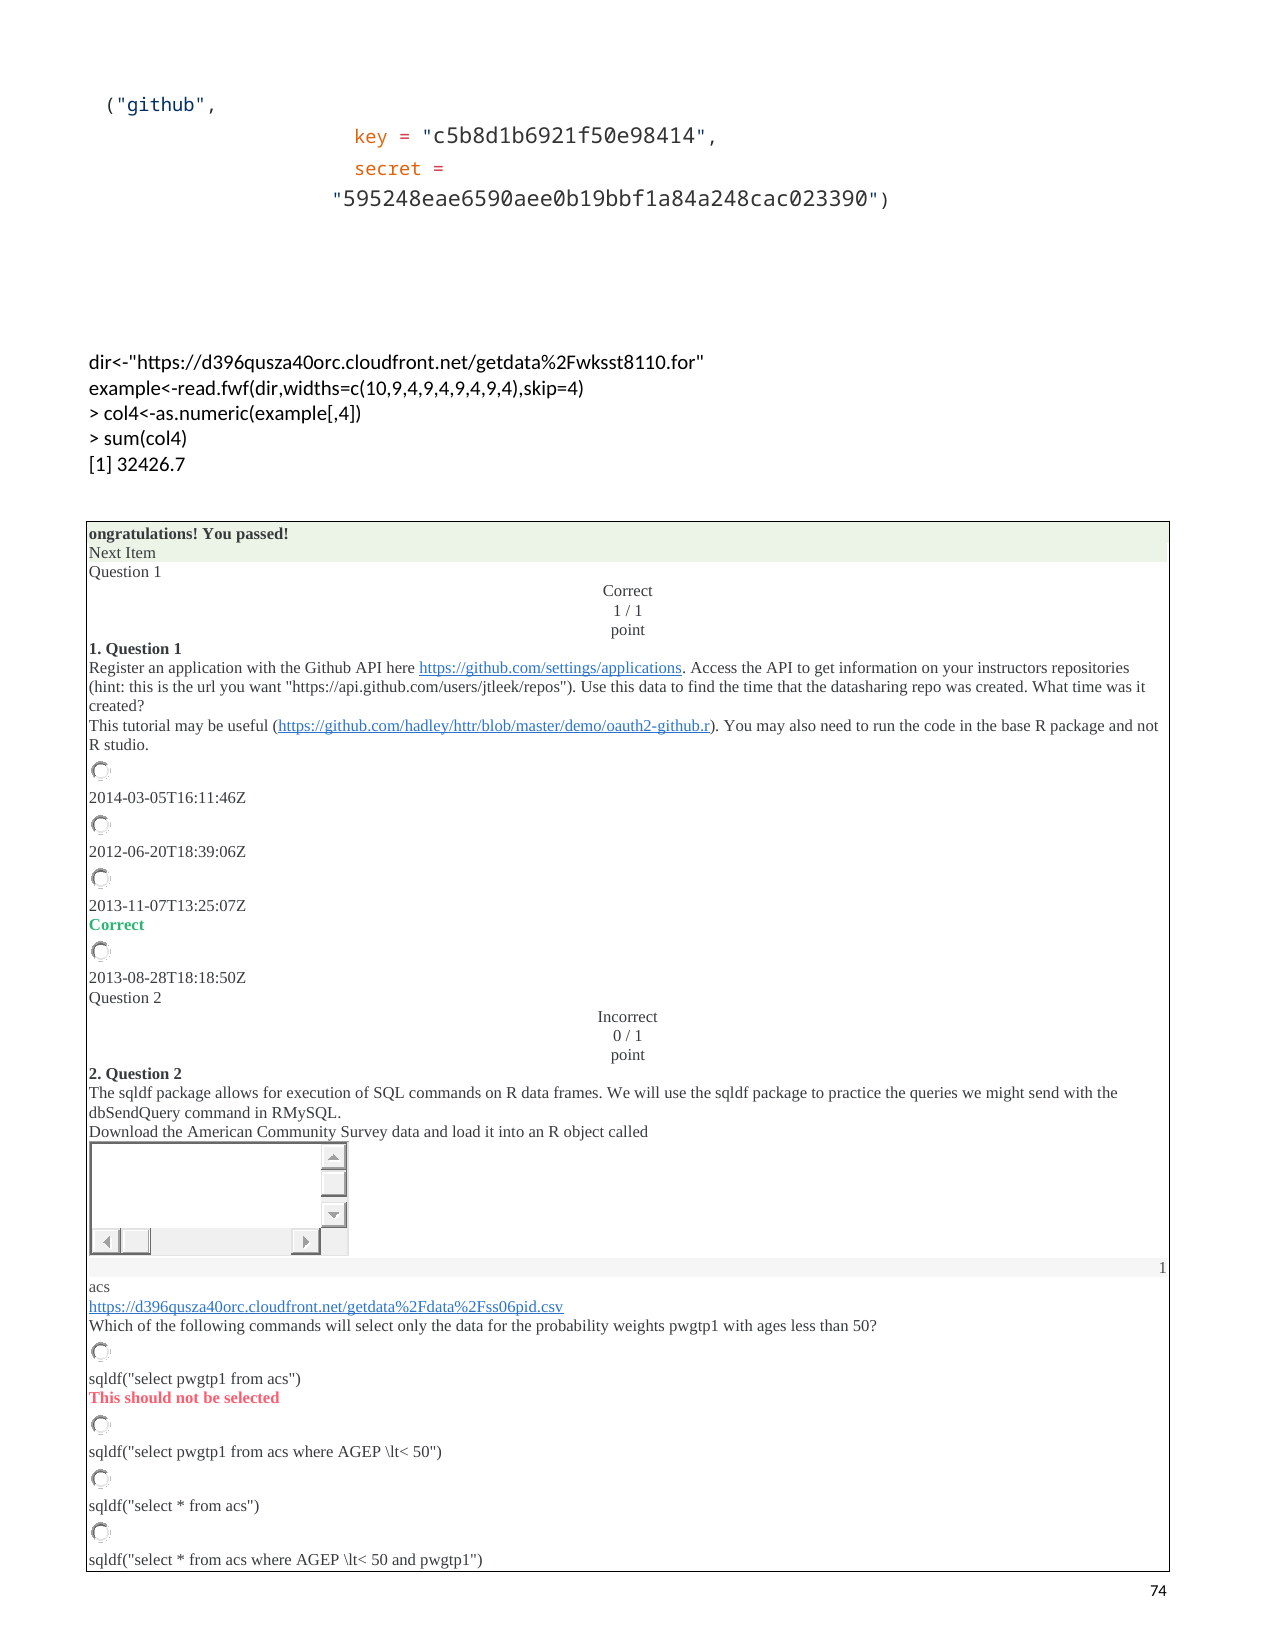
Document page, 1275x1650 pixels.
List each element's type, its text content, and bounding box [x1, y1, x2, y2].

text sqldf("select pwgtp1 from acs") [89, 1369, 1167, 1388]
subtitle 1. Question 1 [89, 639, 1167, 658]
text > sum(col4) [89, 426, 1167, 451]
text 0 / 1 [89, 1026, 1167, 1045]
subtitle 2. Question 2 [89, 1064, 1167, 1083]
text sqldf("select pwgtp1 from acs where AGEP \lt< 50") [89, 1442, 1167, 1461]
text Correct [89, 581, 1167, 600]
text Incorrect [89, 1007, 1167, 1026]
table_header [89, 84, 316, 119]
text Register an application with the Github API here https://github.com/settings/applications. Access the API to get information on your instructors repositories (hint: this is the url you want "https://api.github.com/users/jtleek/repos"). Use this data to find the time that the datasharing repo was created. What time was it created? [89, 658, 1167, 715]
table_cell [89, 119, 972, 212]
text Next Item [89, 543, 1167, 562]
text 2012-06-20T18:39:06Z [89, 842, 1167, 861]
text sqldf("select * from acs where AGEP \lt< 50 and pwgtp1") [87, 1546, 1169, 1571]
text example<-read.fwf(dir,widths=c(10,9,4,9,4,9,4,9,4),skip=4) [89, 375, 1167, 400]
text dir<-"https://d396qusza40orc.cloudfront.net/getdata%2Fwksst8110.for" [89, 349, 1167, 375]
text Question 1 [89, 562, 1167, 581]
text Which of the following commands will select only the data for the probability weights pwgtp1 with ages less than 50? [89, 1316, 1167, 1335]
text sqldf("select * from acs") [89, 1496, 1167, 1515]
text Download the American Community Survey data and load it into an R object called [89, 1122, 1167, 1141]
text This tutorial may be useful (https://github.com/hadley/httr/blob/master/demo/oauth2-github.r). You may also need to run the code in the base R package and not R studio. [89, 715, 1167, 754]
text https://d396qusza40orc.cloudfront.net/getdata%2Fdata%2Fss06pid.csv [89, 1296, 1167, 1316]
text 2014-03-05T16:11:46Z [89, 788, 1167, 807]
text 1 / 1 [89, 600, 1167, 619]
text ongratulations! You passed! [87, 522, 1169, 543]
text acs [89, 1277, 1167, 1296]
text point [89, 1045, 1167, 1064]
text Correct [89, 914, 1167, 934]
text This should not be selected [89, 1388, 1167, 1407]
text [1] 32426.7 [89, 451, 1167, 476]
text > col4<-as.numeric(example[,4]) [89, 400, 1167, 426]
text 1 [89, 1258, 1167, 1277]
text point [89, 619, 1167, 639]
text Question 2 [89, 987, 1167, 1007]
text 2013-08-28T18:18:50Z [89, 968, 1167, 987]
text 2013-11-07T13:25:07Z [89, 895, 1167, 914]
text The sqldf package allows for execution of SQL commands on R data frames. We will use the sqldf package to practice the queries we might send with the dbSendQuery command in RMySQL. [89, 1083, 1167, 1122]
